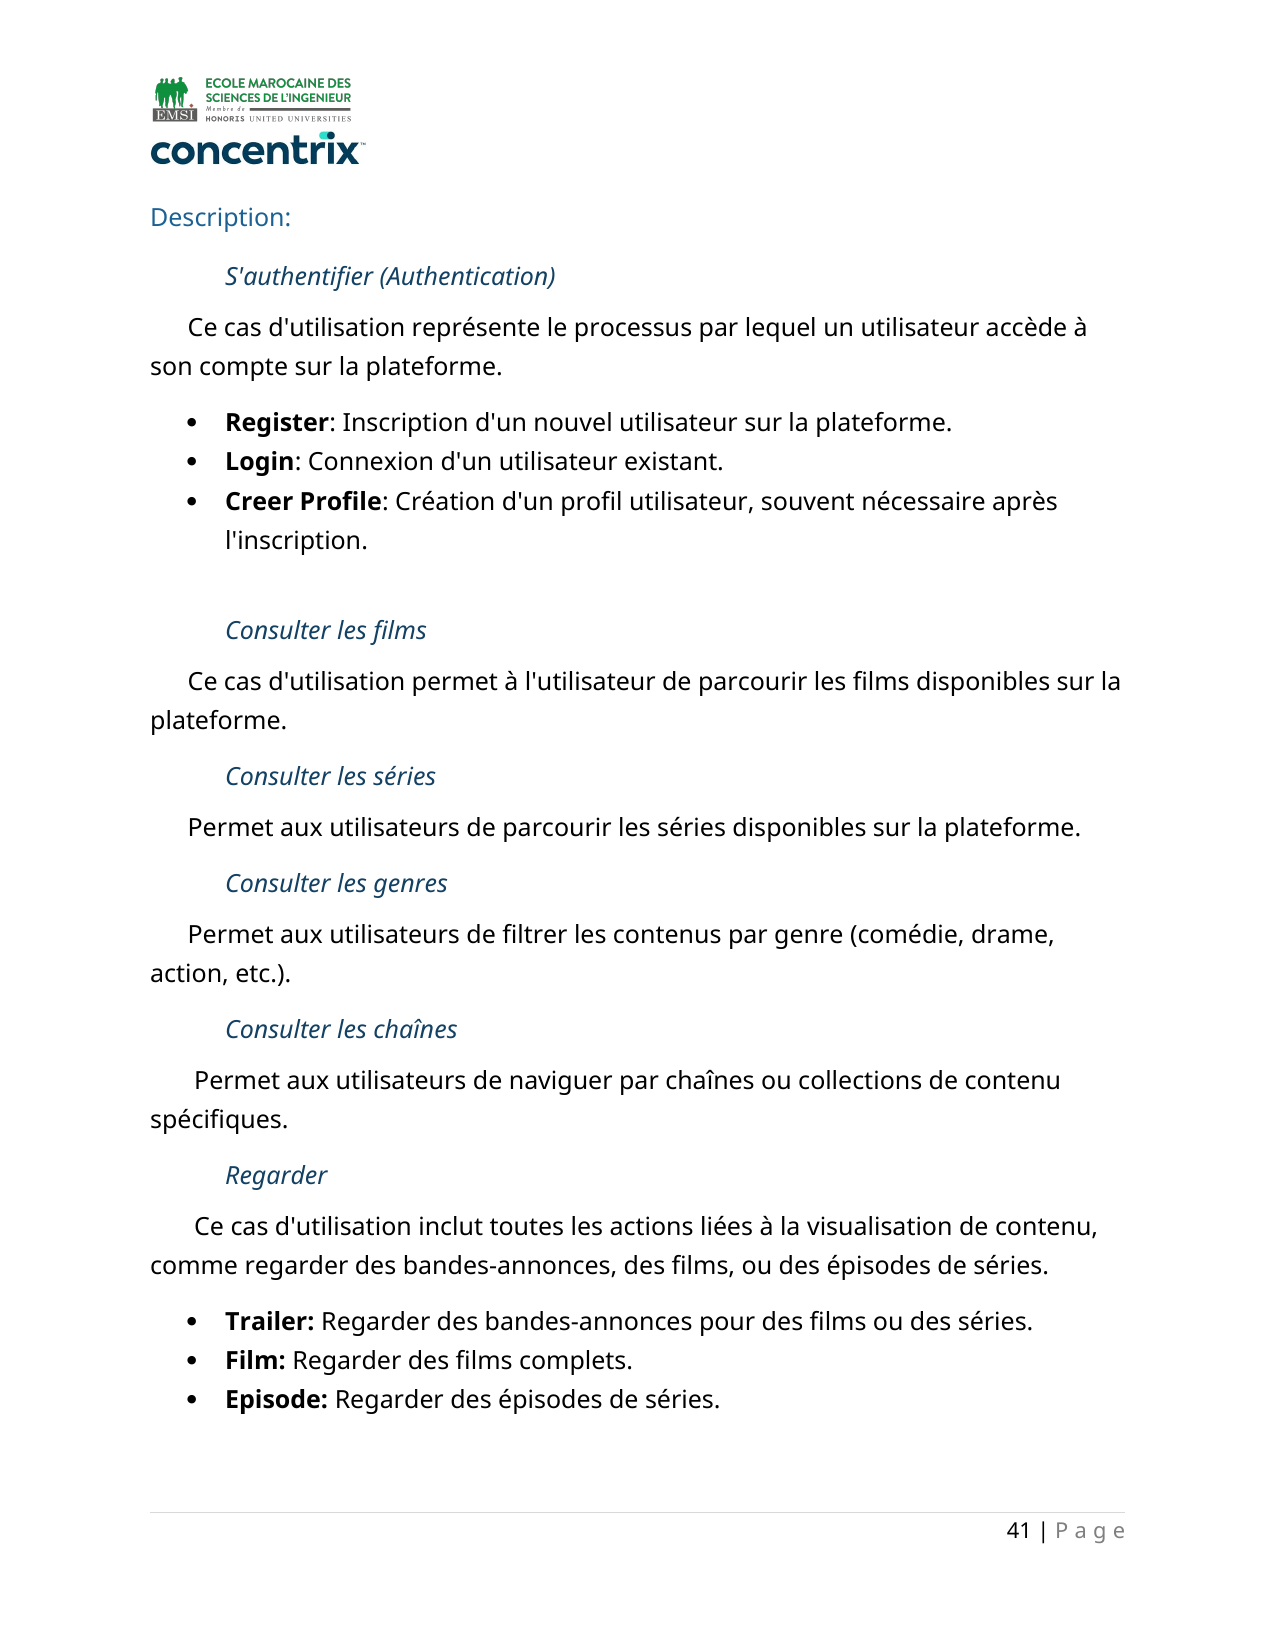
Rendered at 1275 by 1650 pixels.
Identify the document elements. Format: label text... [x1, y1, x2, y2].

list Trailer: Regarder des bandes-annonces pour des films ou des séries. [187, 1303, 1125, 1337]
text Ce cas d'utilisation représente le processus par lequel un utilisateur accède à son compte sur la plateforme. [150, 310, 1125, 383]
subtitle Consulter les genres [225, 865, 1125, 899]
list Film: Regarder des films complets. [187, 1342, 1125, 1377]
list Creer Profile: Création d'un profil utilisateur, souvent nécessaire après l'inscription. [187, 483, 1125, 556]
text Permet aux utilisateurs de filtrer les contenus par genre (comédie, drame, action, etc.). [150, 916, 1125, 989]
text Permet aux utilisateurs de parcourir les séries disponibles sur la plateforme. [150, 809, 1125, 843]
subtitle Regarder [225, 1157, 1125, 1191]
subtitle Consulter les chaînes [225, 1011, 1125, 1045]
picture [150, 75, 368, 170]
text Ce cas d'utilisation permet à l'utilisateur de parcourir les films disponibles sur la plateforme. [150, 663, 1125, 737]
text Ce cas d'utilisation inclut toutes les actions liées à la visualisation de contenu, comme regarder des bandes-annonces, des films, ou des épisodes de séries. [150, 1208, 1125, 1282]
list Episode: Regarder des épisodes de séries. [187, 1382, 1125, 1416]
list Register: Inscription d'un nouvel utilisateur sur la plateforme. [187, 405, 1125, 439]
subtitle Consulter les films [225, 612, 1125, 646]
text Permet aux utilisateurs de naviguer par chaînes ou collections de contenu spécifiques. [150, 1062, 1125, 1136]
subtitle Description: [150, 199, 1125, 233]
subtitle Consulter les séries [225, 758, 1125, 792]
subtitle S'authentifier (Authentication) [225, 259, 1125, 293]
list Login: Connexion d'un utilisateur existant. [187, 444, 1125, 478]
